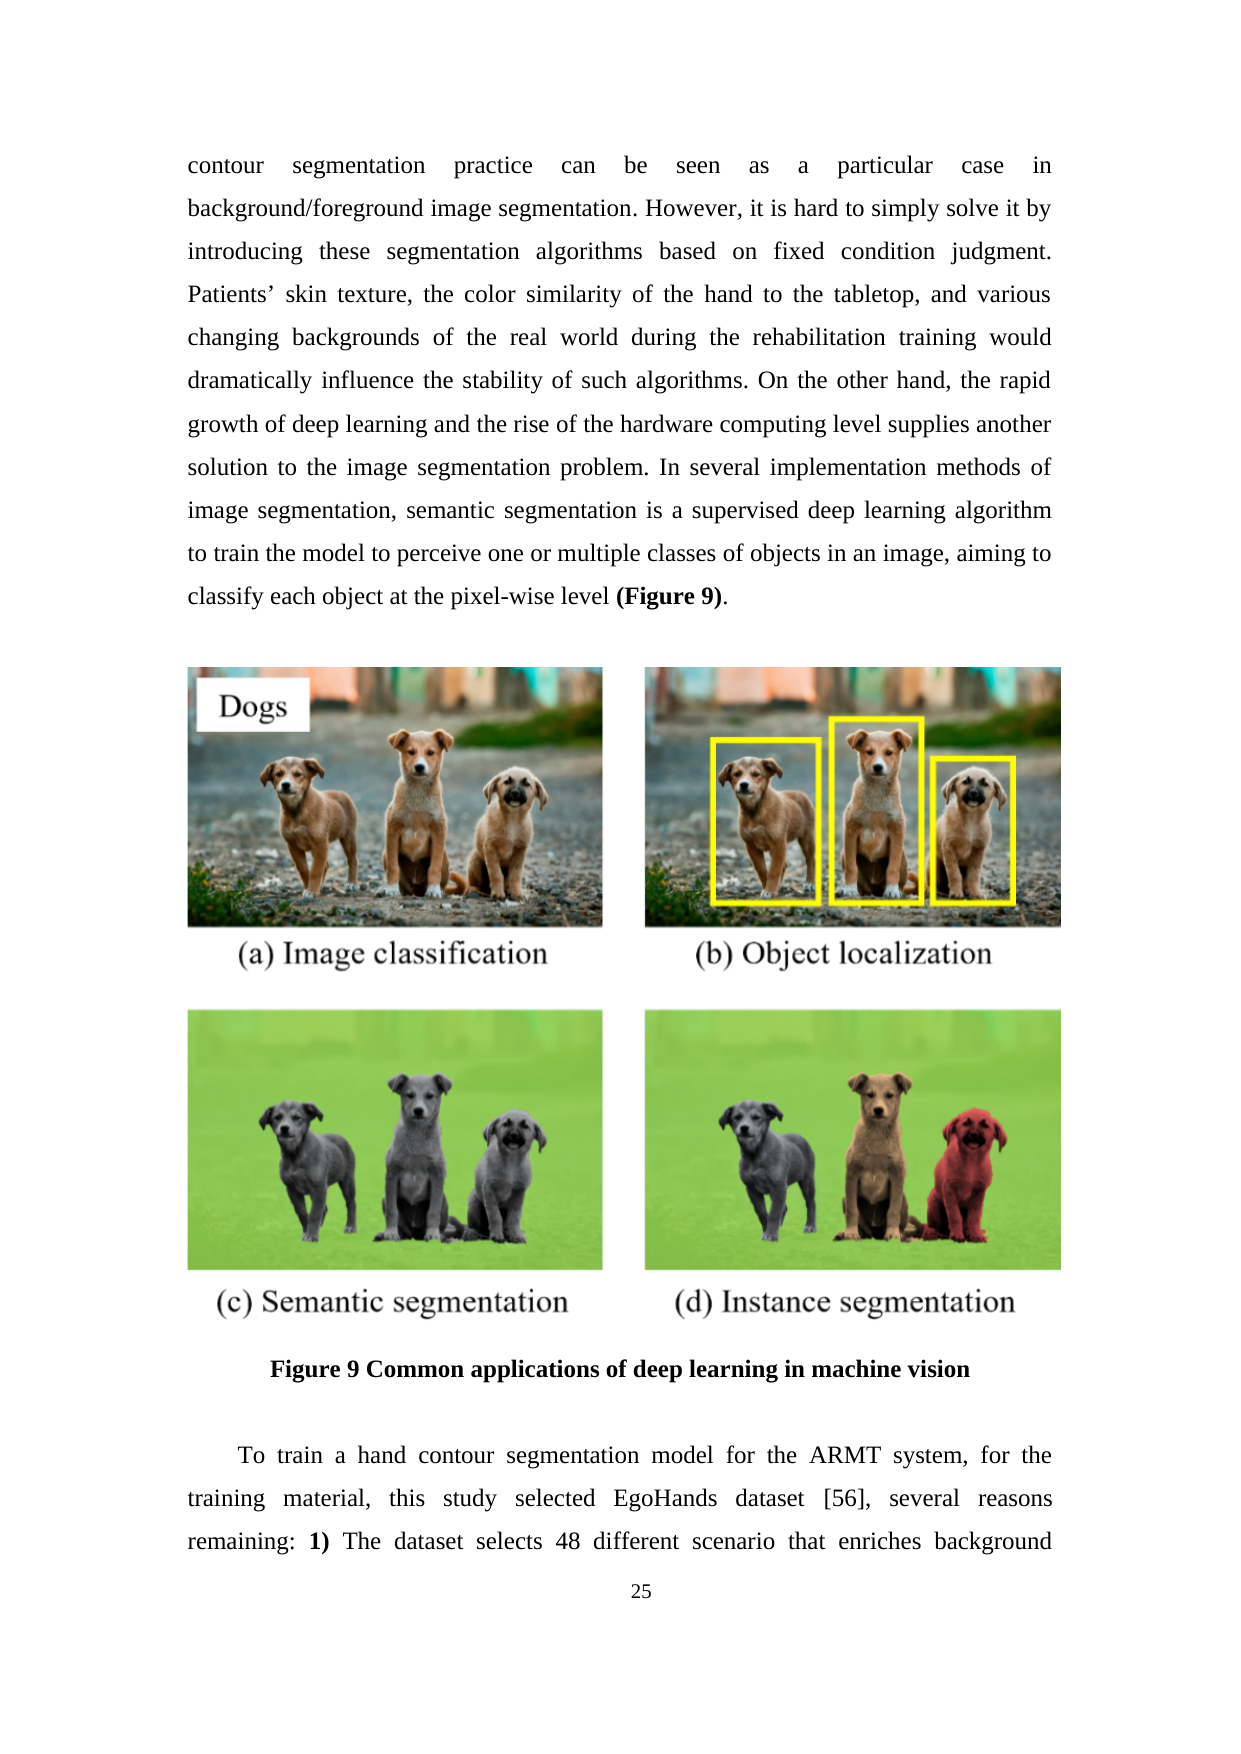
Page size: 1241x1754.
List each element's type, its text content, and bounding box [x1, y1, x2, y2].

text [187, 1440, 1053, 1555]
picture [187, 667, 1061, 1340]
text Figure 9 Common applications of deep learning in machine vision [187, 1354, 1053, 1382]
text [187, 150, 1053, 610]
